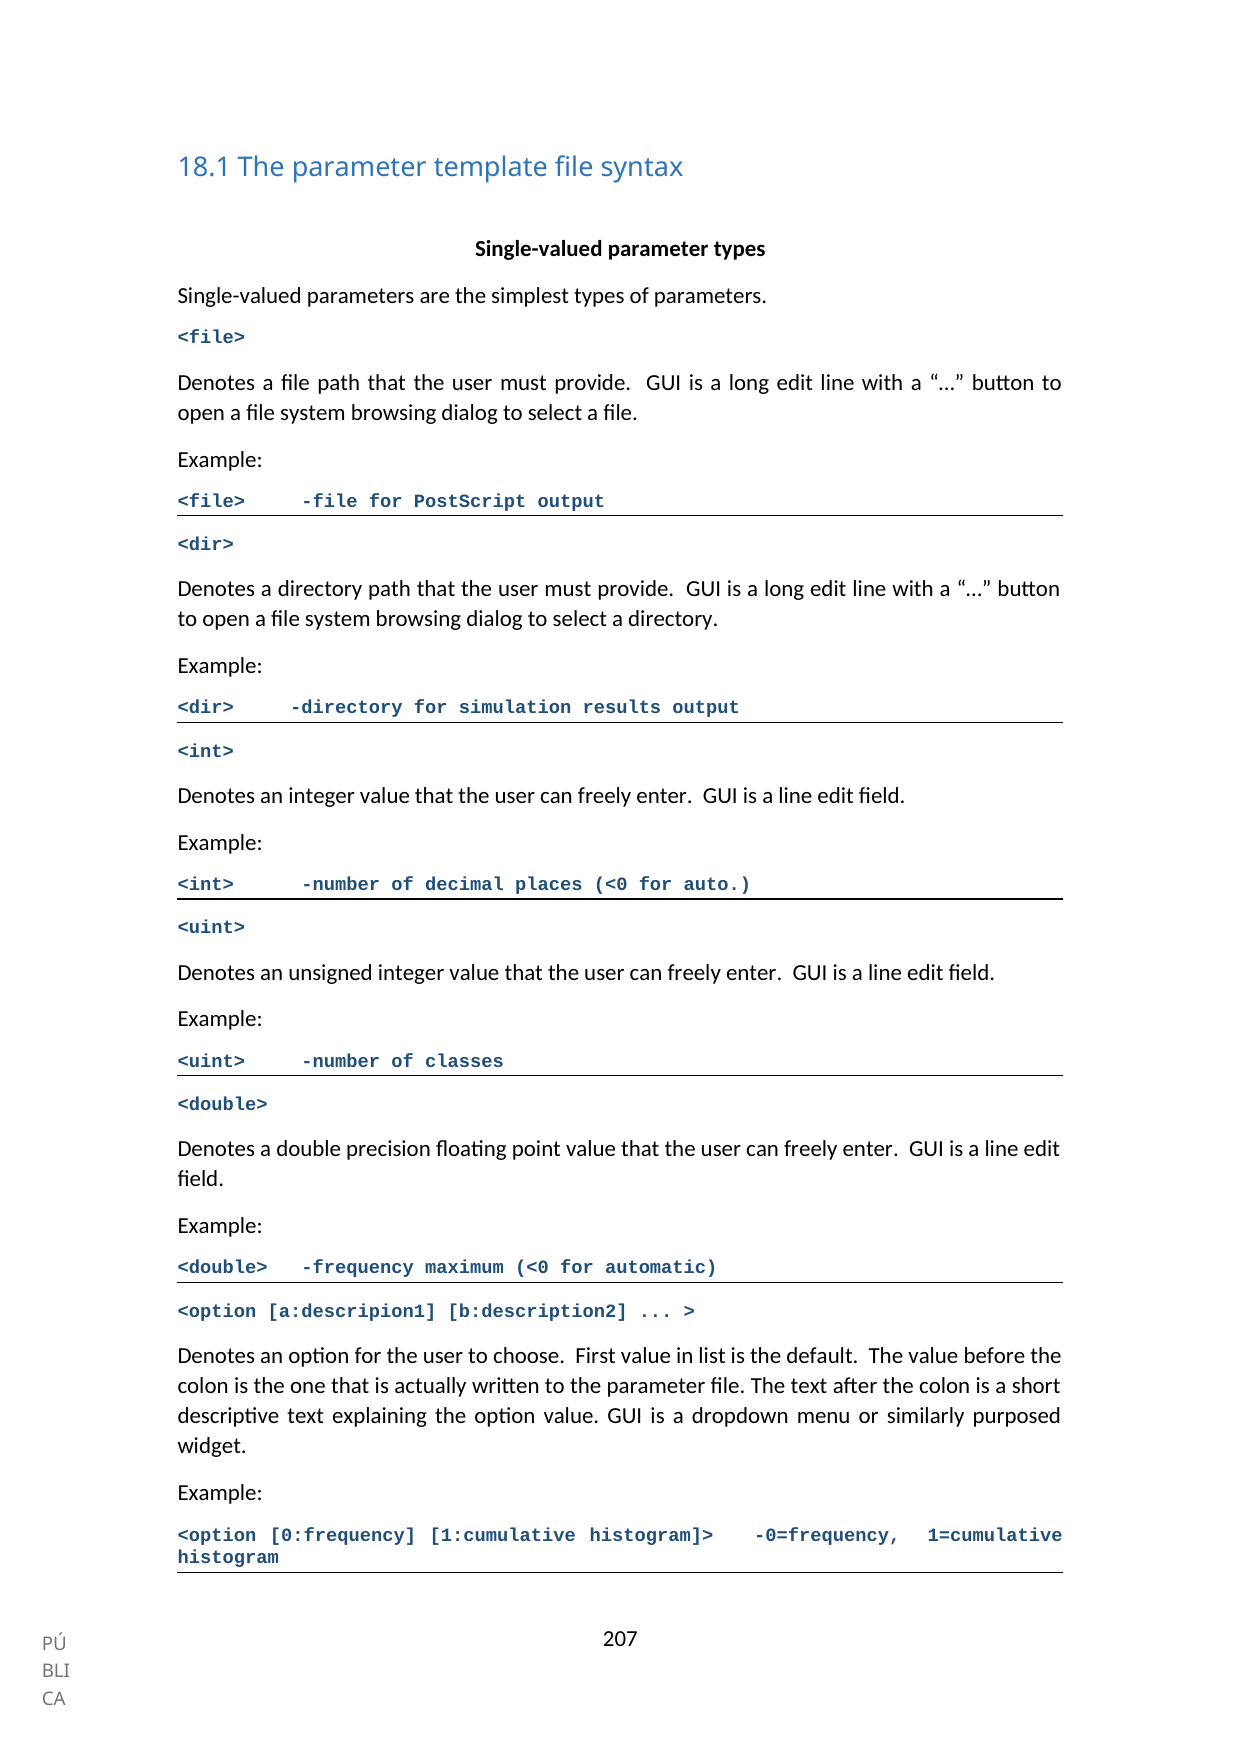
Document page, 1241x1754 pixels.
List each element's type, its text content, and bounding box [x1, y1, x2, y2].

text <dir> -directory for simulation results output [177, 698, 1063, 722]
text Denotes a directory path that the user must provide. GUI is a long edit line with a “…” button to open a file system browsing dialog to select a directory. [177, 574, 1063, 633]
text Single-valued parameter types [177, 234, 1063, 262]
text Example: [177, 1478, 1063, 1507]
text Denotes an option for the user to choose. First value in list is the default. The value before the colon is the one that is actually written to the parameter file. The text after the colon is a short descriptive text explaining the option value. GUI is a dropdown menu or similarly purposed widget. [177, 1341, 1063, 1460]
text <dir> [177, 535, 1063, 556]
text Example: [177, 1004, 1063, 1033]
text <option [a:descripion1] [b:description2] ... > [177, 1301, 1063, 1323]
text <file> [177, 328, 1063, 349]
text Denotes a double precision floating point value that the user can freely enter. GUI is a line edit field. [177, 1134, 1063, 1192]
text Single-valued parameters are the simplest types of parameters. [177, 281, 1063, 309]
text <double> -frequency maximum (<0 for automatic) [177, 1258, 1063, 1282]
text Example: [177, 828, 1063, 856]
text Denotes a file path that the user must provide. GUI is a long edit line with a “…” button to open a file system browsing dialog to select a file. [177, 368, 1063, 426]
text <option [0:frequency] [1:cumulative histogram]> -0=frequency, 1=cumulative histogram [177, 1525, 1063, 1572]
text <int> [177, 742, 1063, 763]
text <file> -file for PostScript output [177, 492, 1063, 515]
text Denotes an integer value that the user can freely enter. GUI is a line edit field. [177, 781, 1063, 809]
text <uint> [177, 918, 1063, 939]
text <double> [177, 1095, 1063, 1116]
text Example: [177, 651, 1063, 679]
text <uint> -number of classes [177, 1051, 1063, 1075]
text Example: [177, 445, 1063, 473]
text <int> -number of decimal places (<0 for auto.) [177, 875, 1063, 898]
subtitle The parameter template file syntax [177, 148, 1063, 184]
text Denotes an unsigned integer value that the user can freely enter. GUI is a line edit field. [177, 958, 1063, 986]
text Example: [177, 1211, 1063, 1239]
